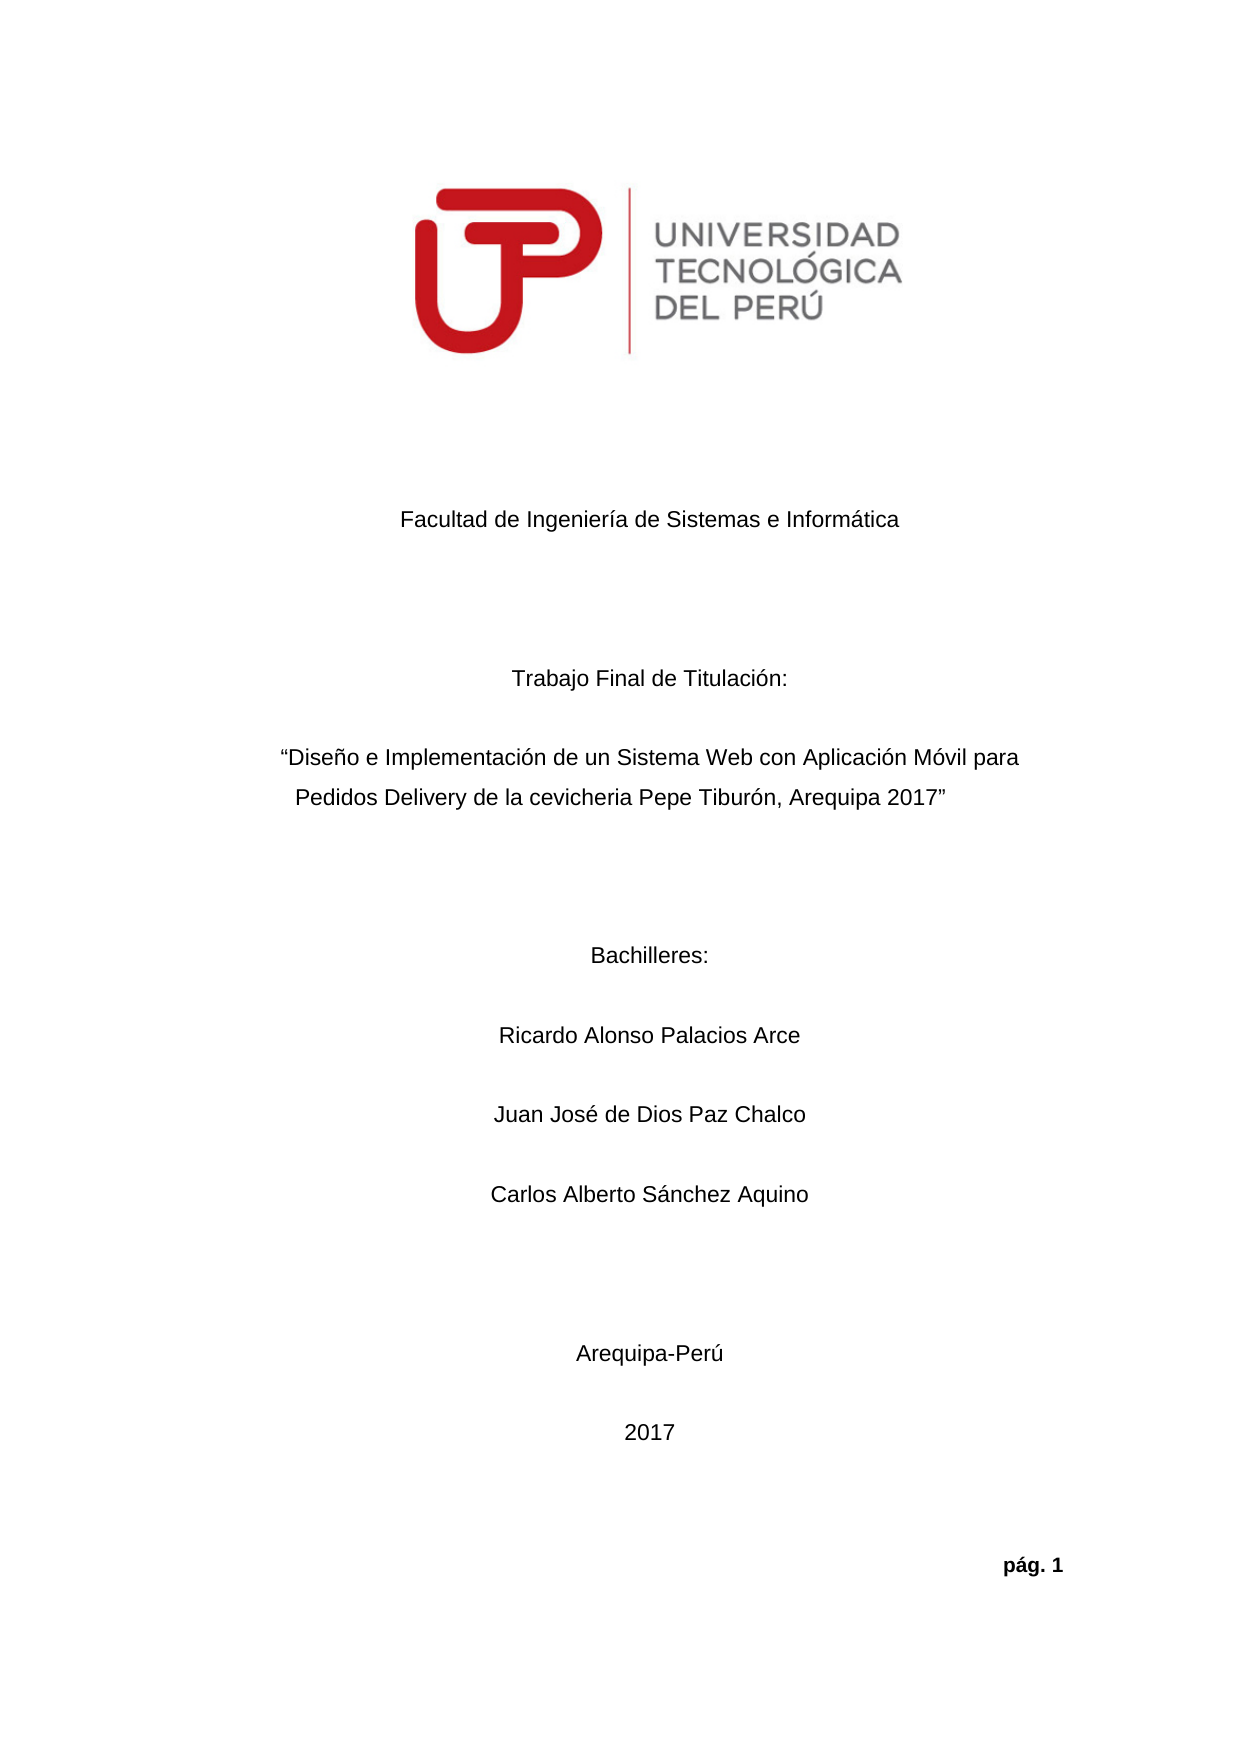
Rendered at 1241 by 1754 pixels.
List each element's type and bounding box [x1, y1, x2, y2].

picture [412, 147, 904, 387]
